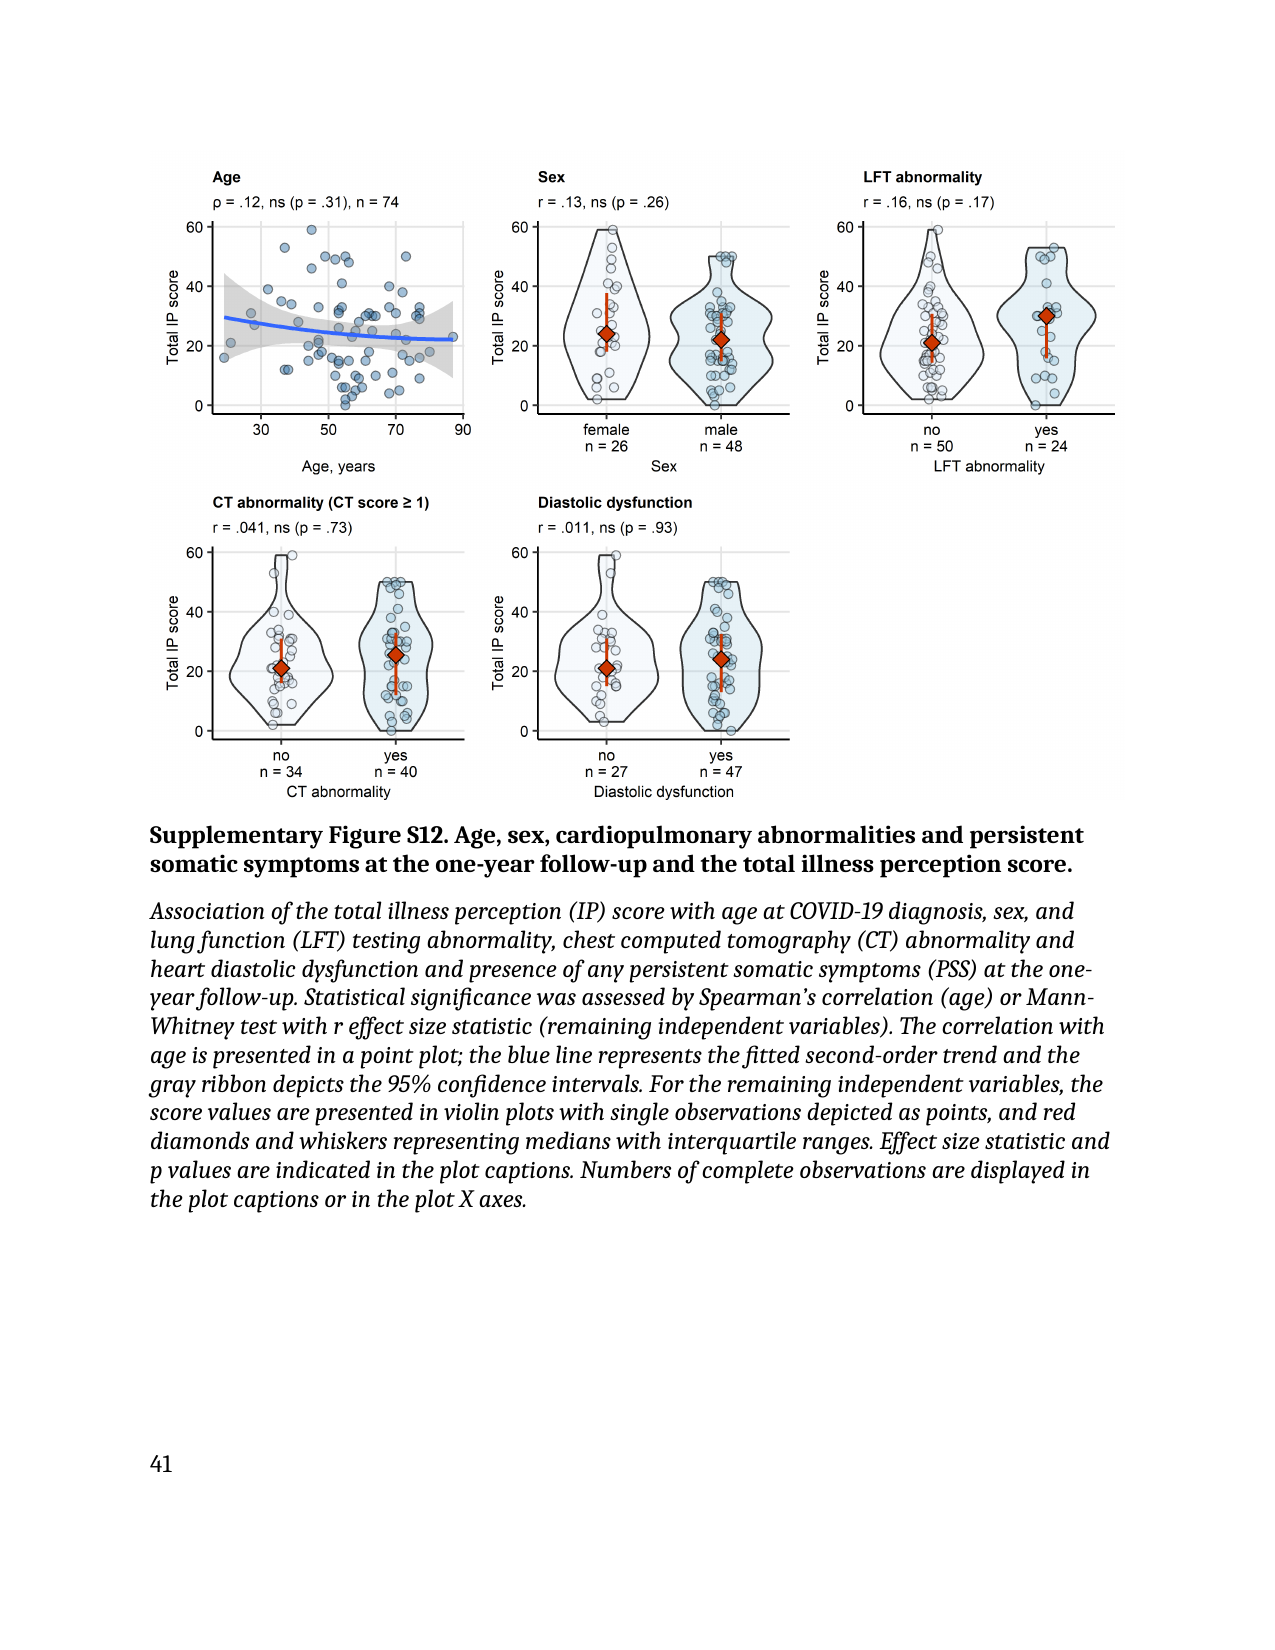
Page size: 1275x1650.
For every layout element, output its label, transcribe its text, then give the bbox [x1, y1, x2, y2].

text Association of the total illness perception (IP) score with age at COVID-19 diagnosis, sex, and lung function (LFT) testing abnormality, chest computed tomography (CT) abnormality and heart diastolic dysfunction and presence of any persistent somatic symptoms (PSS) at the one-year follow-up. Statistical significance was assessed by Spearman’s correlation (age) or Mann-Whitney test with r effect size statistic (remaining independent variables). The correlation with age is presented in a point plot; the blue line represents the fitted second-order trend and the gray ribbon depicts the 95% confidence intervals. For the remaining independent variables, the score values are presented in violin plots with single observations depicted as points, and red diamonds and whiskers representing medians with interquartile ranges. Effect size statistic and p values are indicated in the plot captions. Numbers of complete observations are displayed in the plot captions or in the plot X axes. [150, 897, 1125, 1213]
picture [150, 150, 1125, 800]
text Supplementary Figure S12. Age, sex, cardiopulmonary abnormalities and persistent somatic symptoms at the one-year follow-up and the total illness perception score. [150, 821, 1125, 878]
